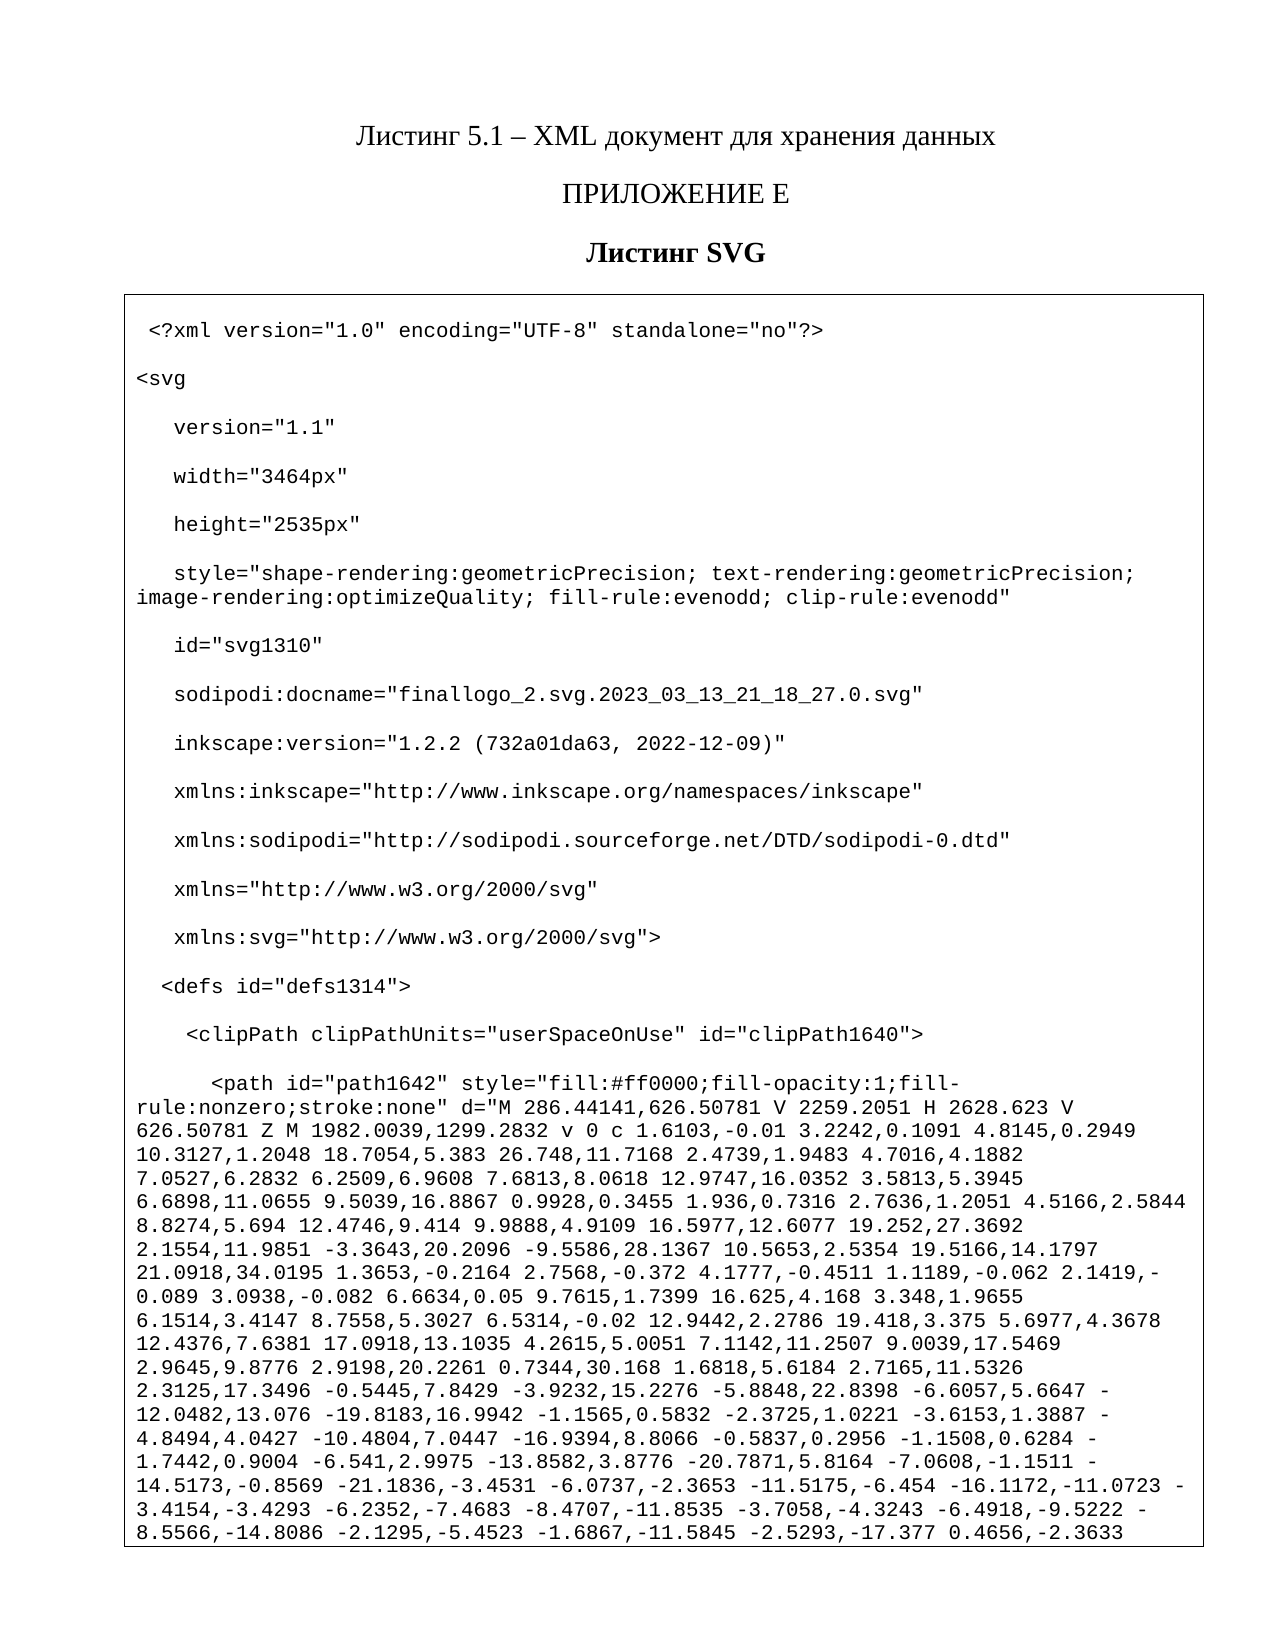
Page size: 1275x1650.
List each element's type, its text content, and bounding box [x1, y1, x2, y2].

text ПРИЛОЖЕНИЕ Е [136, 177, 1216, 210]
text Листинг 5.1 – XML документ для хранения данных [136, 118, 1216, 152]
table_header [125, 295, 1203, 1546]
text Листинг SVG [136, 235, 1216, 269]
